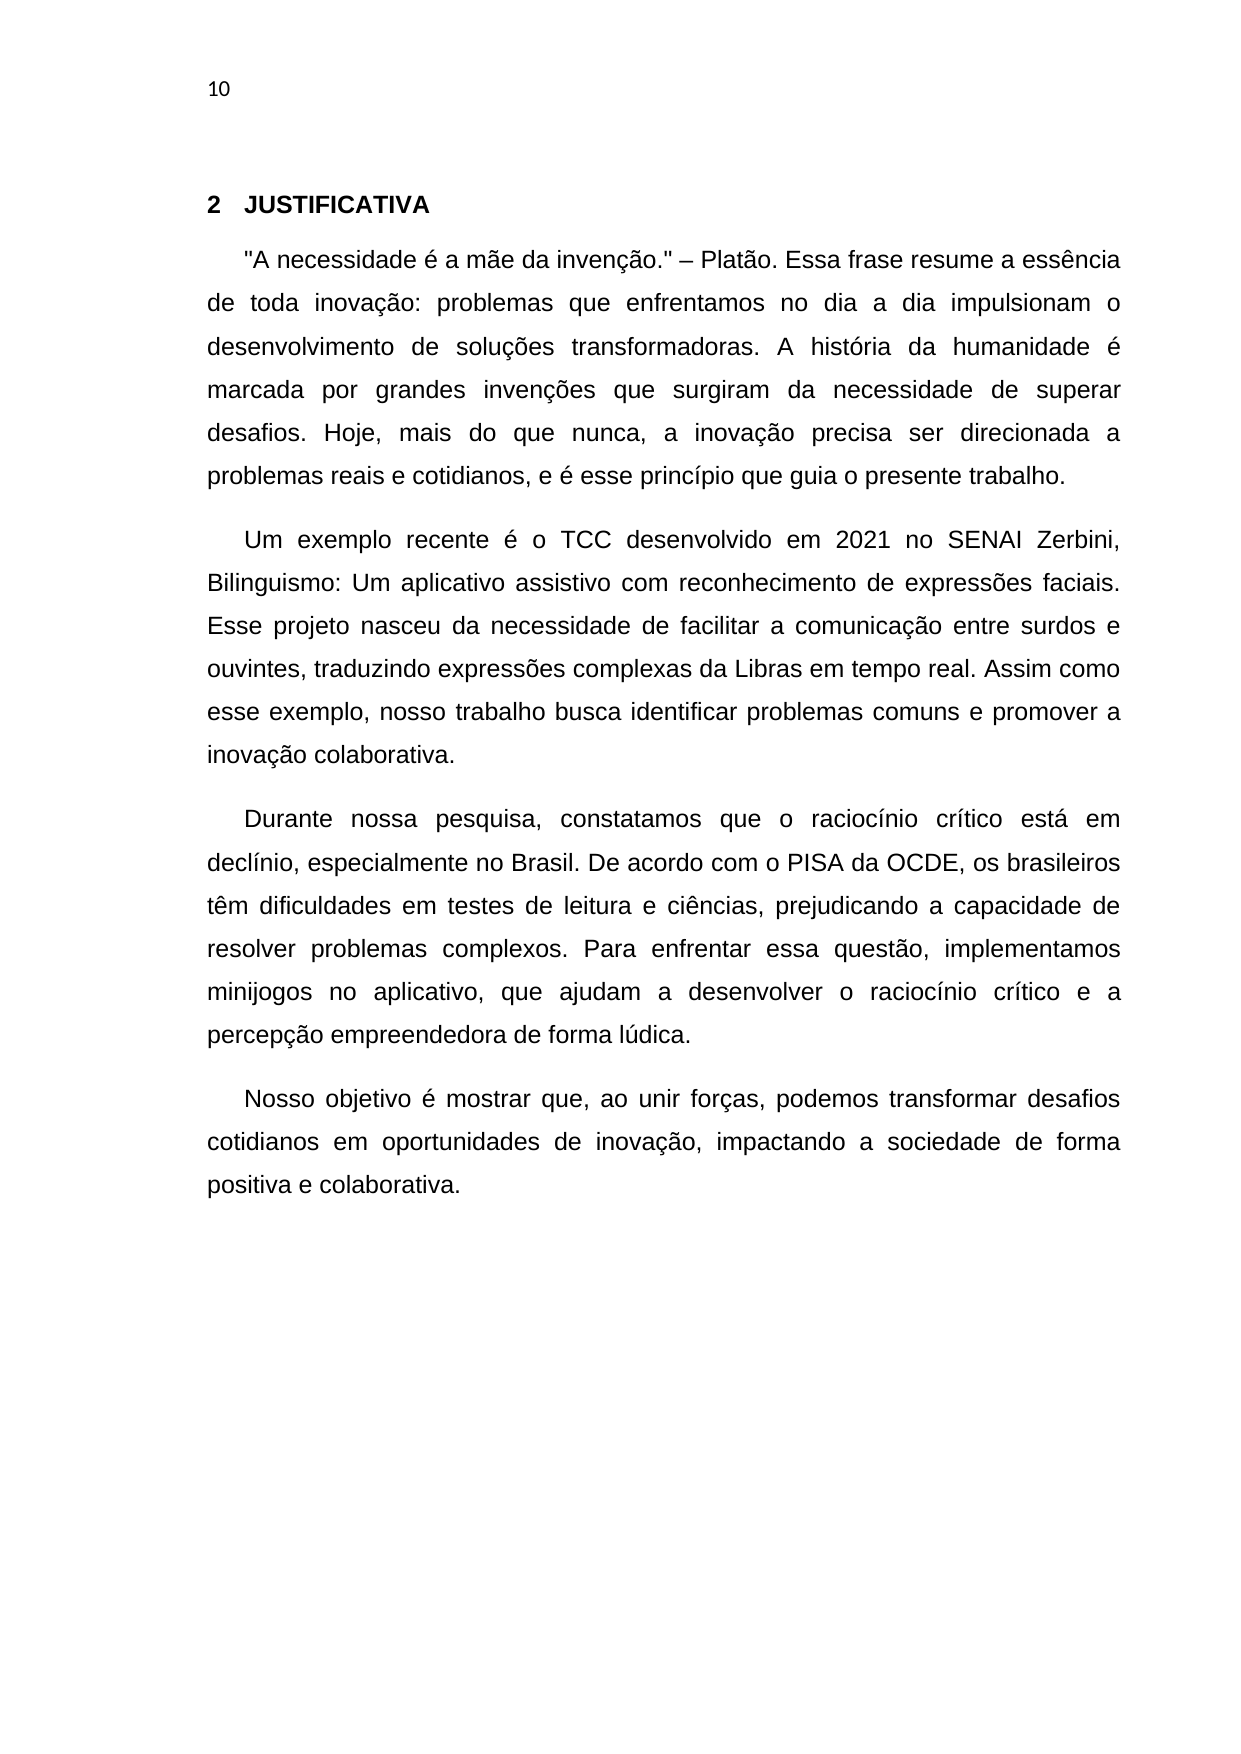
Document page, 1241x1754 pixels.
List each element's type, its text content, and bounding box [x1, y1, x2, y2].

text Um exemplo recente é o TCC desenvolvido em 2021 no SENAI Zerbini, Bilinguismo: Um aplicativo assistivo com reconhecimento de expressões faciais. Esse projeto nasceu da necessidade de facilitar a comunicação entre surdos e ouvintes, traduzindo expressões complexas da Libras em tempo real. Assim como esse exemplo, nosso trabalho busca identificar problemas comuns e promover a inovação colaborativa. [207, 525, 1122, 769]
text Durante nossa pesquisa, constatamos que o raciocínio crítico está em declínio, especialmente no Brasil. De acordo com o PISA da OCDE, os brasileiros têm dificuldades em testes de leitura e ciências, prejudicando a capacidade de resolver problemas complexos. Para enfrentar essa questão, implementamos minijogos no aplicativo, que ajudam a desenvolver o raciocínio crítico e a percepção empreendedora de forma lúdica. [207, 804, 1122, 1049]
text "A necessidade é a mãe da invenção." – Platão. Essa frase resume a essência de toda inovação: problemas que enfrentamos no dia a dia impulsionam o desenvolvimento de soluções transformadoras. A história da humanidade é marcada por grandes invenções que surgiram da necessidade de superar desafios. Hoje, mais do que nunca, a inovação precisa ser direcionada a problemas reais e cotidianos, e é esse princípio que guia o presente trabalho. [207, 245, 1122, 490]
subtitle JUSTIFICATIVA [207, 190, 1122, 218]
text Nosso objetivo é mostrar que, ao unir forças, podemos transformar desafios cotidianos em oportunidades de inovação, impactando a sociedade de forma positiva e colaborativa. [207, 1084, 1122, 1199]
